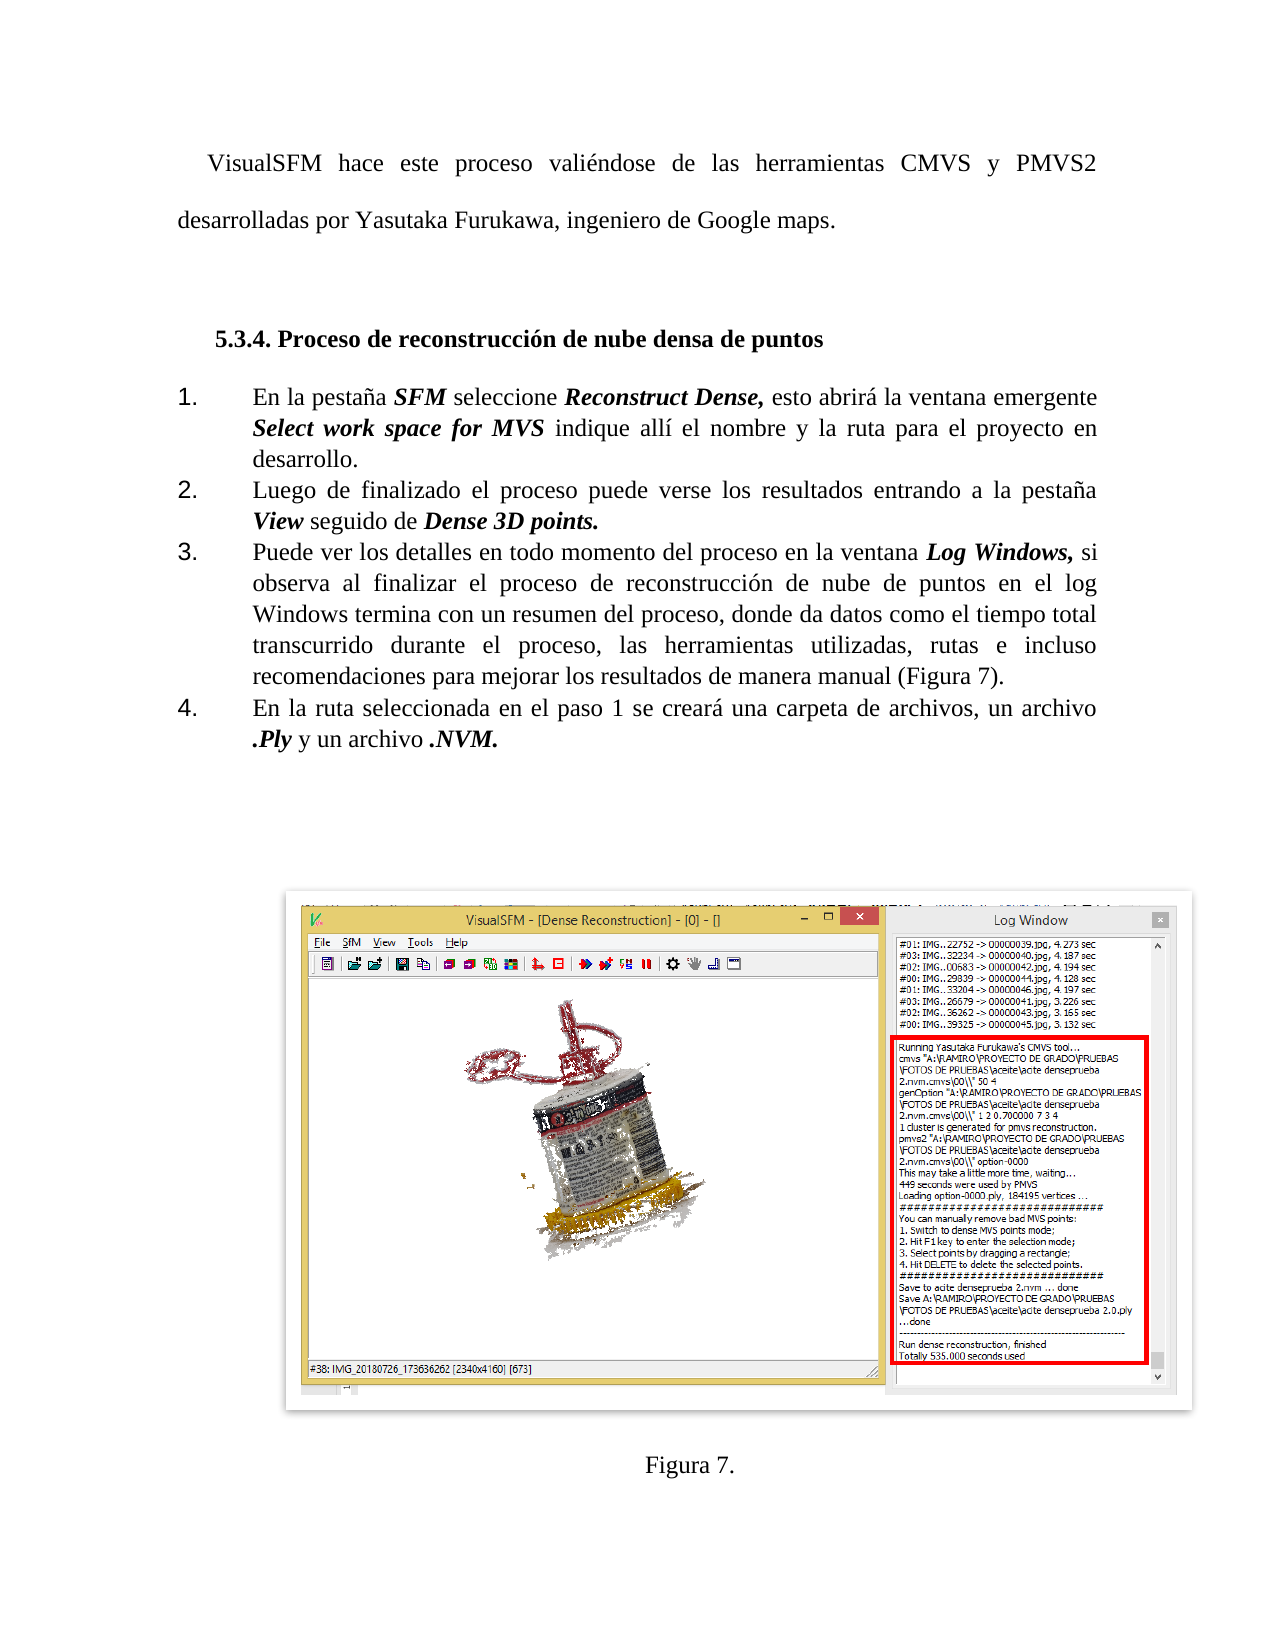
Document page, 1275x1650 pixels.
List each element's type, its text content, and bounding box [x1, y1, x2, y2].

list Puede ver los detalles en todo momento del proceso en la ventana Log Windows, si observa al finalizar el proceso de reconstrucción de nube de puntos en el log Windows termina con un resumen del proceso, donde da datos como el tiempo total transcurrido durante el proceso, las herramientas utilizadas, rutas e incluso recomendaciones para mejorar los resultados de manera manual (Figura 7). [177, 537, 1098, 690]
subtitle Proceso de reconstrucción de nube densa de puntos [215, 324, 1098, 353]
picture [301, 905, 1177, 1395]
list En la ruta seleccionada en el paso 1 se creará una carpeta de archivos, un archivo .Ply y un archivo .NVM. [177, 692, 1098, 752]
text VisualSFM hace este proceso valiéndose de las herramientas CMVS y PMVS2 desarrolladas por Yasutaka Furukawa, ingeniero de Google maps. [177, 148, 1098, 234]
list Luego de finalizado el proceso puede verse los resultados entrando a la pestaña View seguido de Dense 3D points. [177, 475, 1098, 535]
list En la pestaña SFM seleccione Reconstruct Dense, esto abrirá la ventana emergente Select work space for MVS indique allí el nombre y la ruta para el proyecto en desarrollo. [177, 382, 1098, 473]
list Figura 7. [252, 1450, 1098, 1478]
